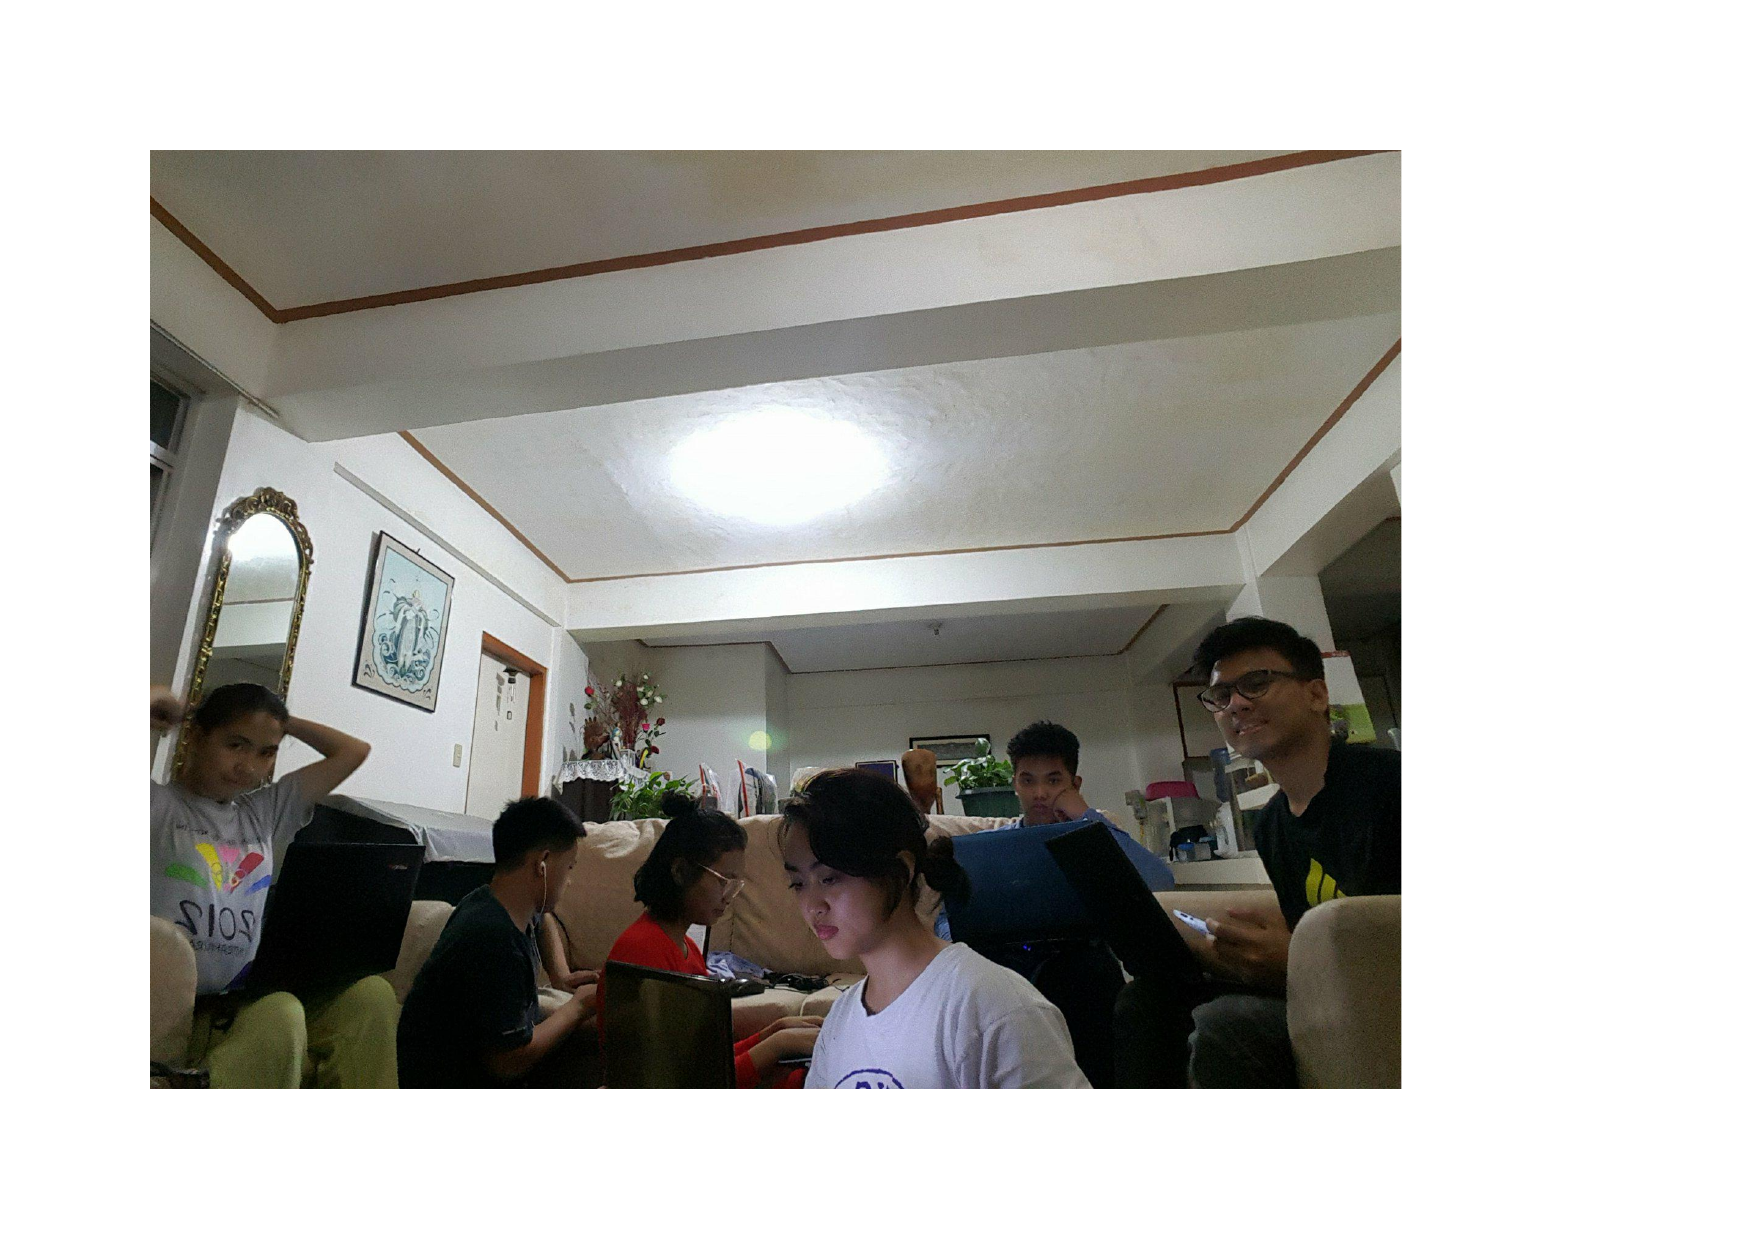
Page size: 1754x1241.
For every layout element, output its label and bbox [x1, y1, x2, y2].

picture [150, 150, 1402, 1089]
